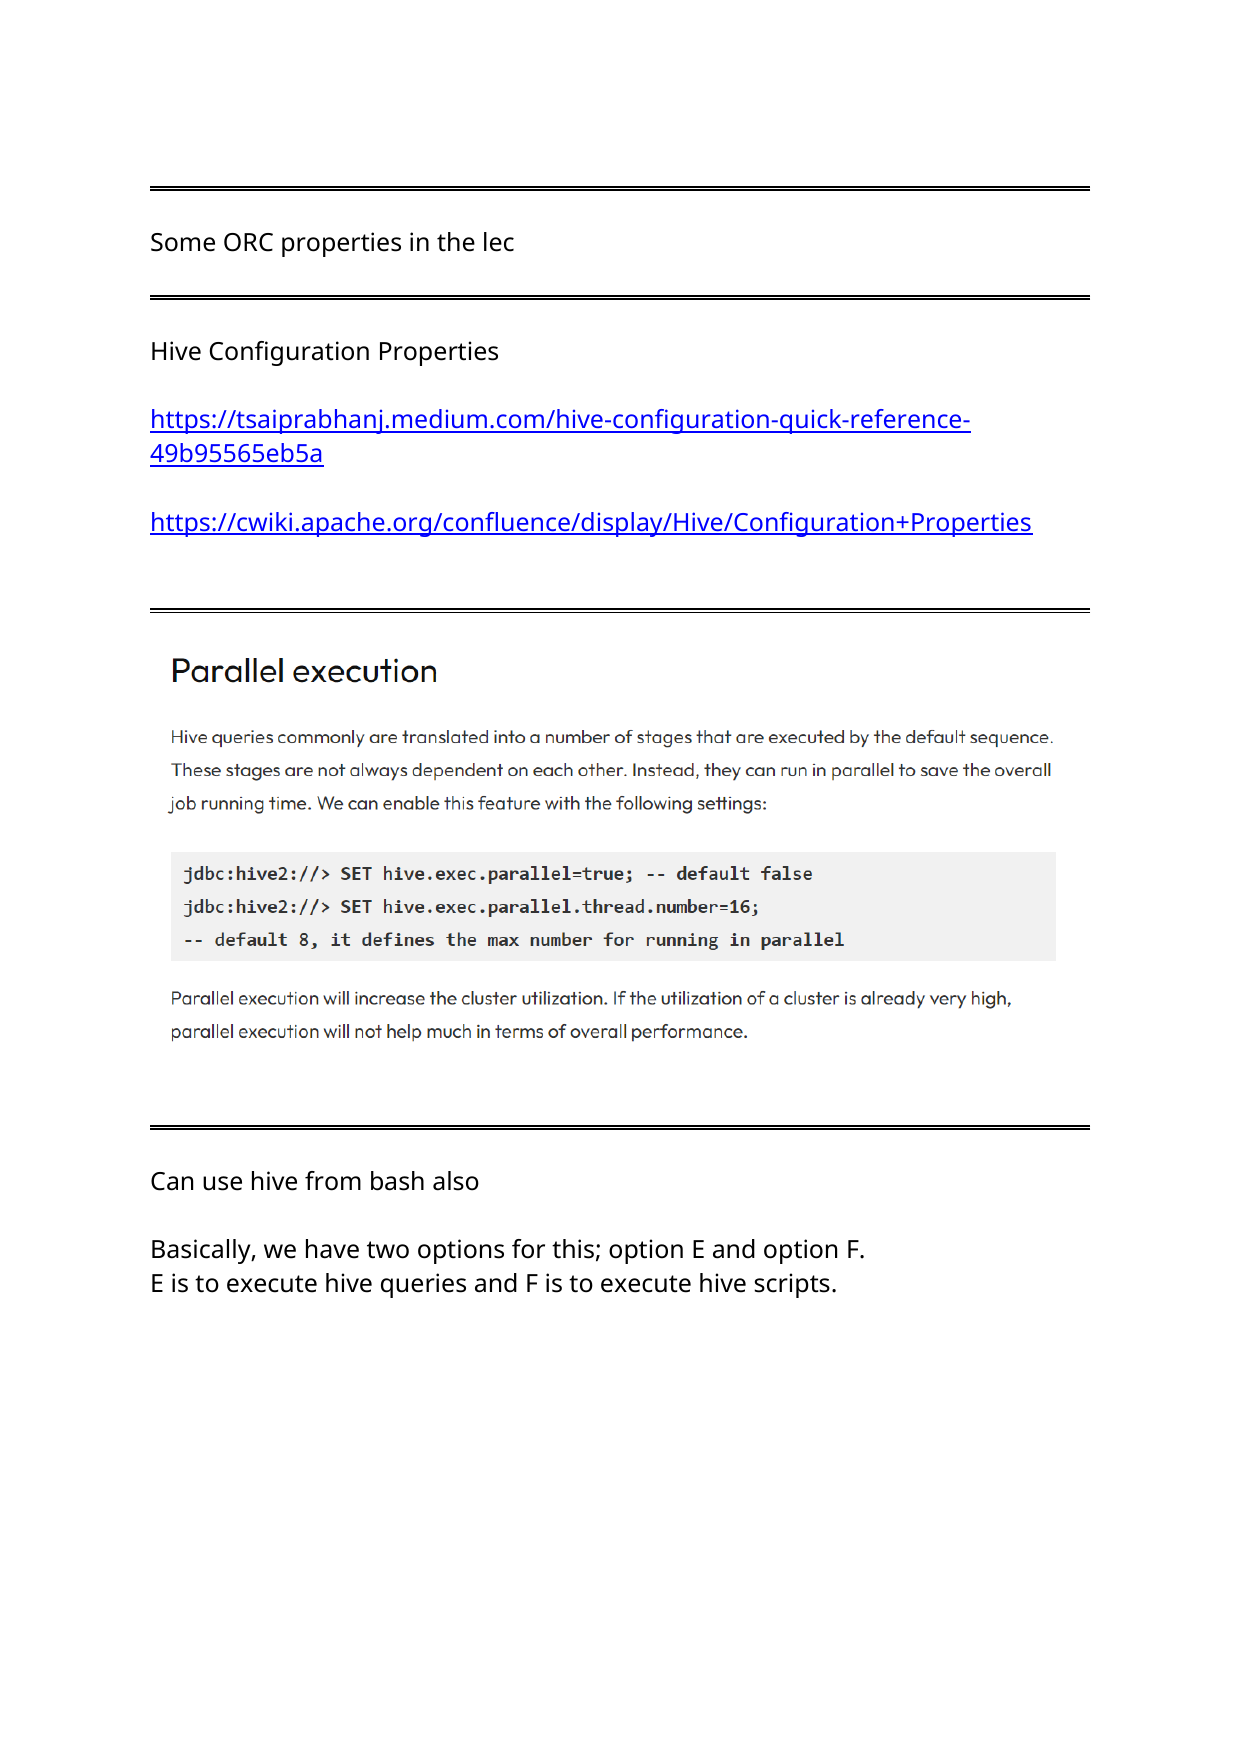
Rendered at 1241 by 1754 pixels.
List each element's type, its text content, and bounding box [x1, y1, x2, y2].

picture [150, 647, 1091, 1055]
text Basically, we have two options for this; option E and option F. [150, 1232, 1090, 1266]
text https://cwiki.apache.org/confluence/display/Hive/Configuration+Properties [150, 504, 1090, 538]
text E is to execute hive queries and F is to execute hive scripts. [150, 1266, 1090, 1300]
text https://tsaiprabhanj.medium.com/hive-configuration-quick-reference-49b95565eb5a [150, 402, 1090, 470]
text Some ORC properties in the lec [150, 225, 1090, 259]
text Hive Configuration Properties [150, 334, 1090, 368]
text Can use hive from bash also [150, 1164, 1090, 1198]
